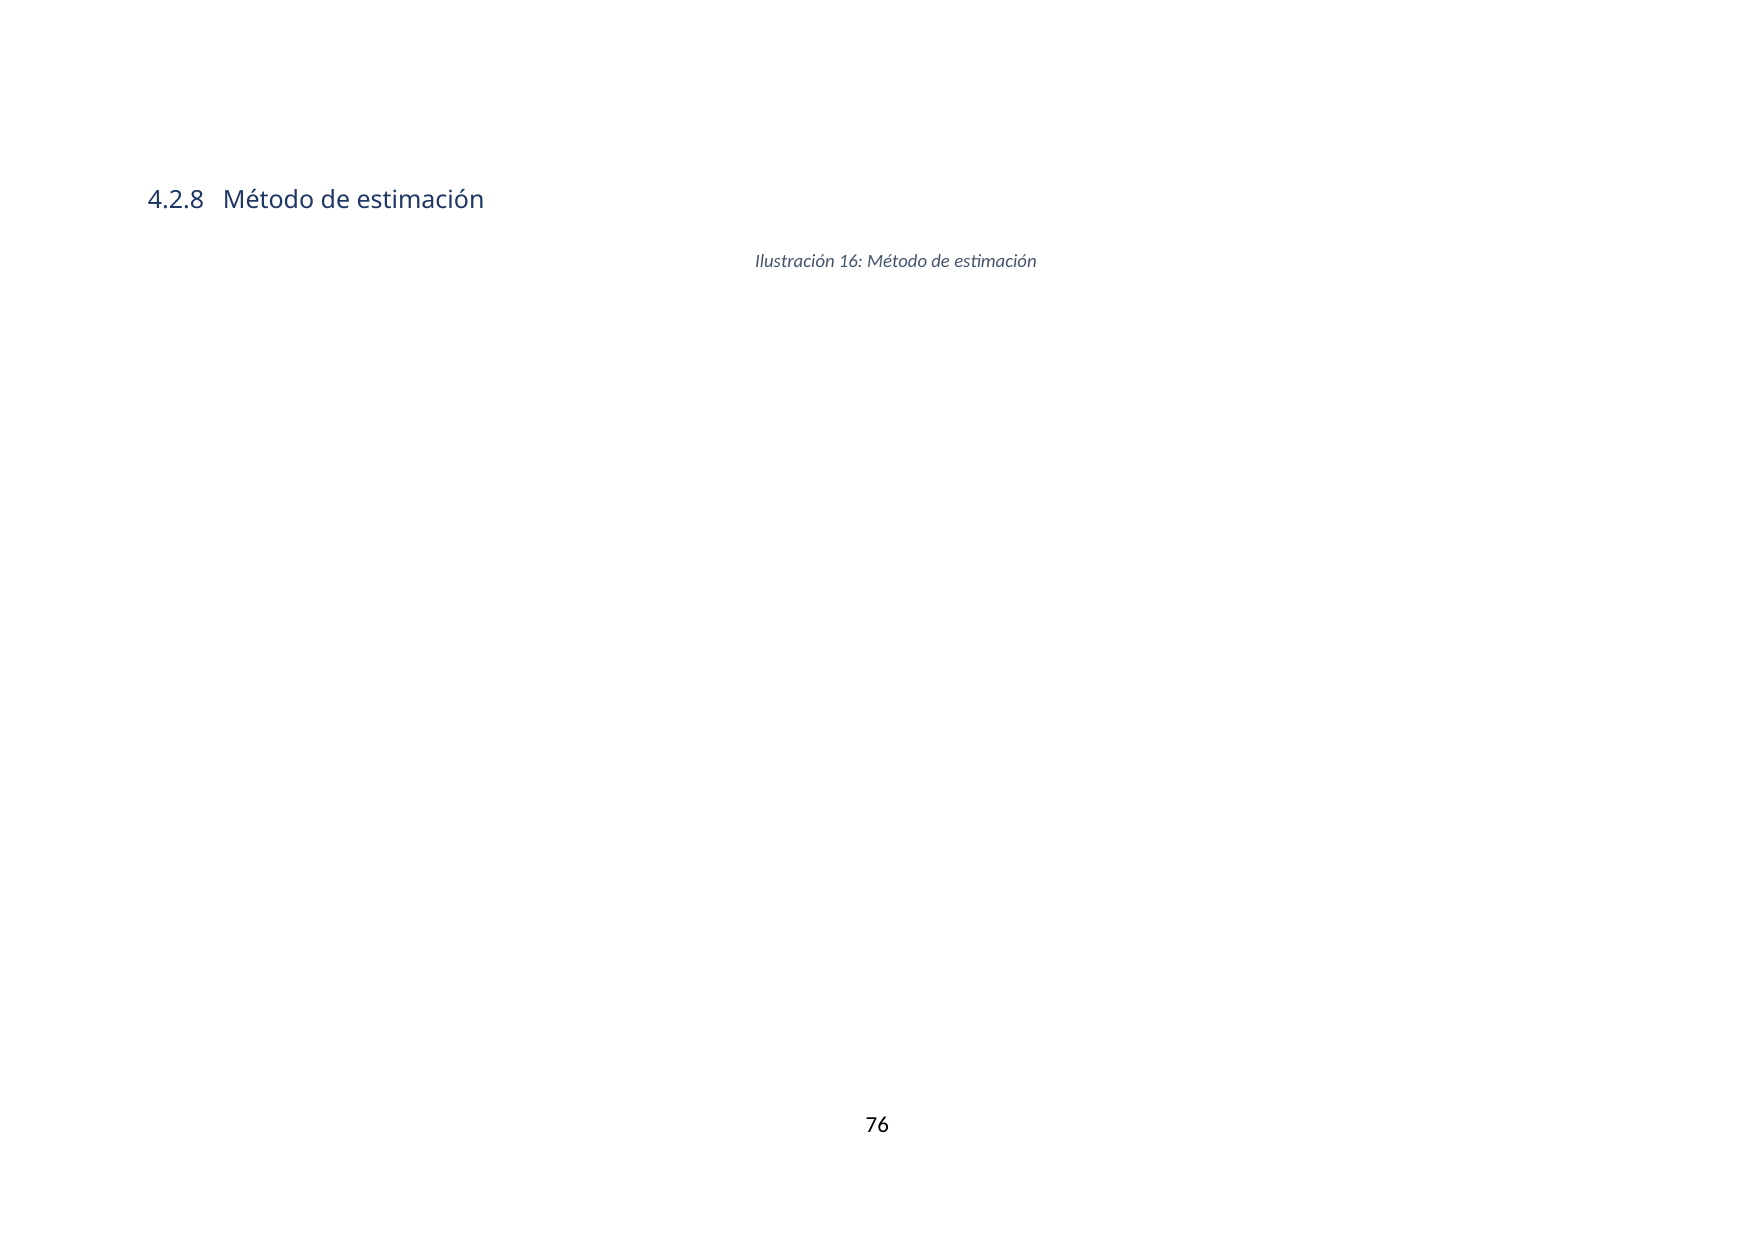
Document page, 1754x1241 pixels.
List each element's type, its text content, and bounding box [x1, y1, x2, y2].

subtitle Método de estimación [148, 181, 1606, 215]
